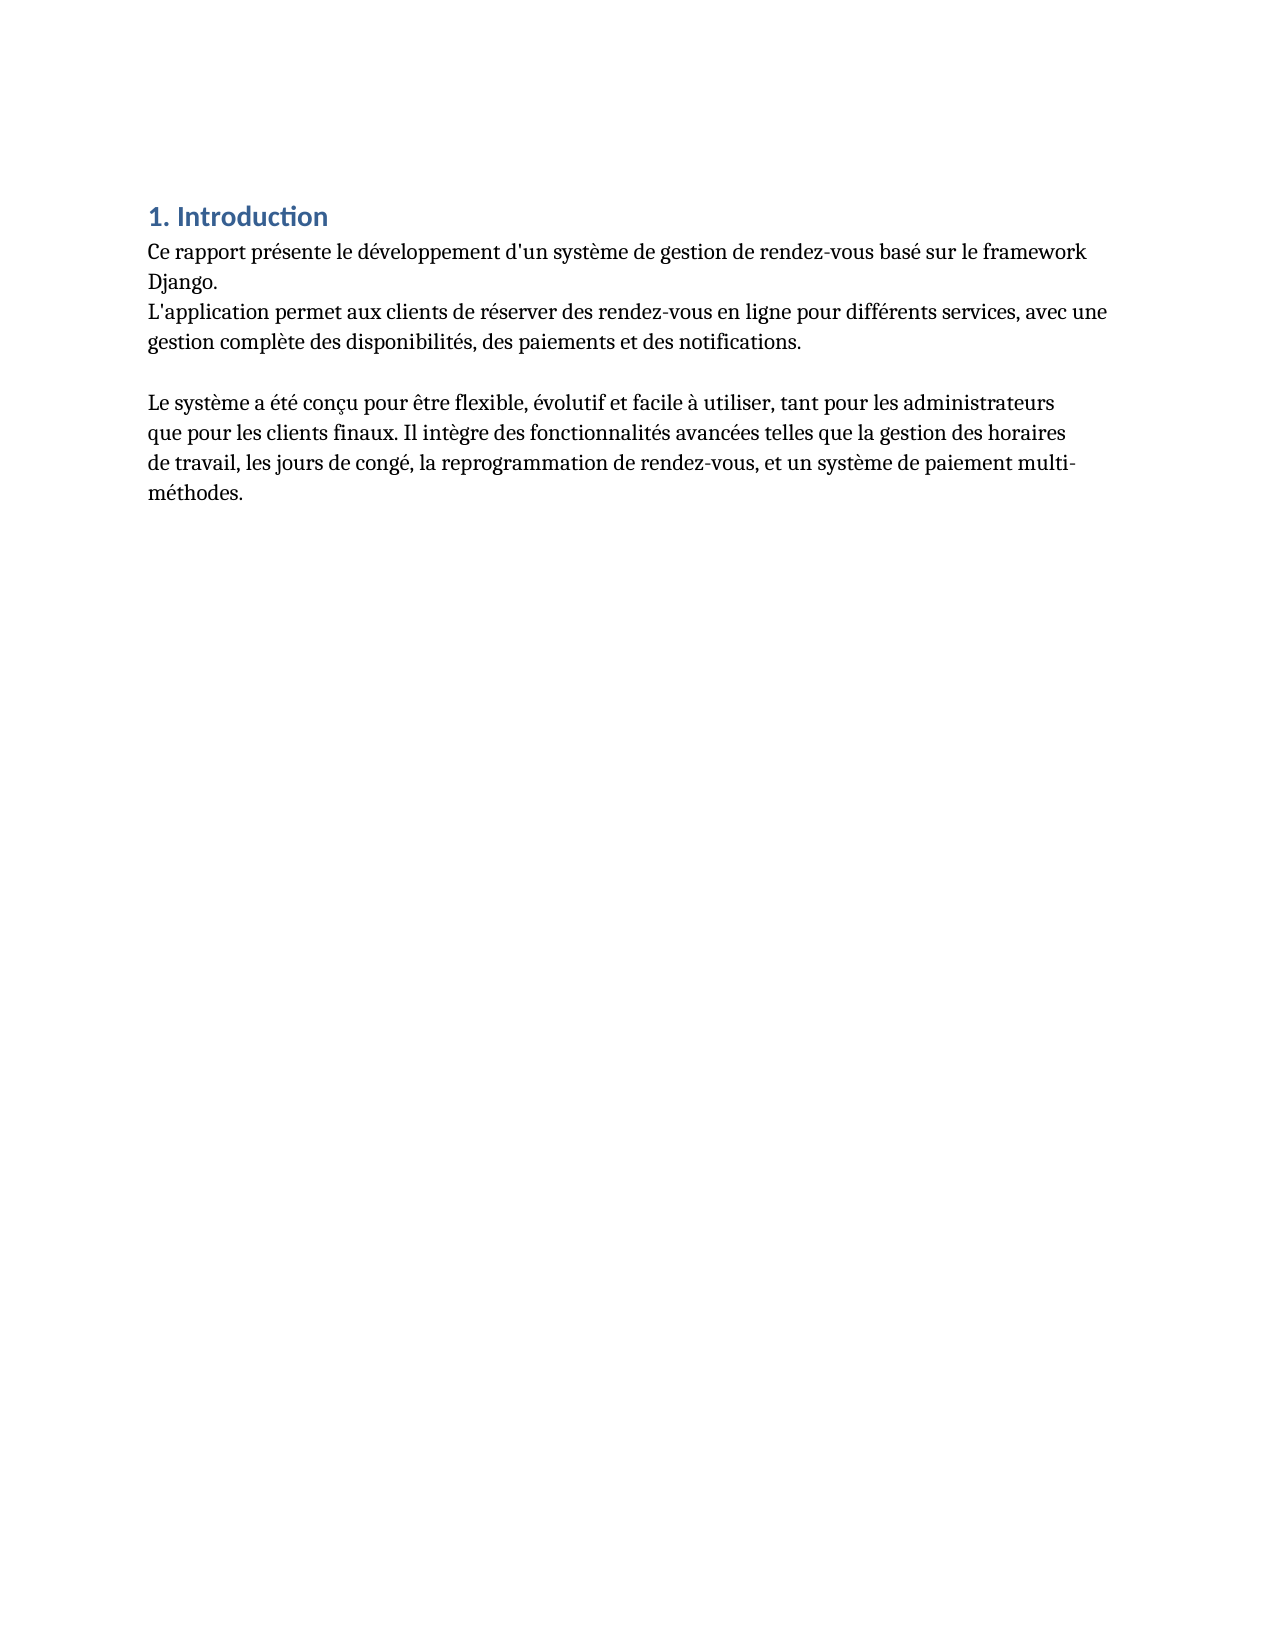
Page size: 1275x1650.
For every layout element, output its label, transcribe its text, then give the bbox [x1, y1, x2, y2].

text Ce rapport présente le développement d'un système de gestion de rendez-vous basé sur le framework Django. L'application permet aux clients de réserver des rendez-vous en ligne pour différents services, avec une gestion complète des disponibilités, des paiements et des notifications. Le système a été conçu pour être flexible, évolutif et facile à utiliser, tant pour les administrateurs que pour les clients finaux. Il intègre des fonctionnalités avancées telles que la gestion des horaires de travail, les jours de congé, la reprogrammation de rendez-vous, et un système de paiement multi-méthodes. [148, 238, 1127, 507]
subtitle 1. Introduction [148, 198, 1127, 233]
